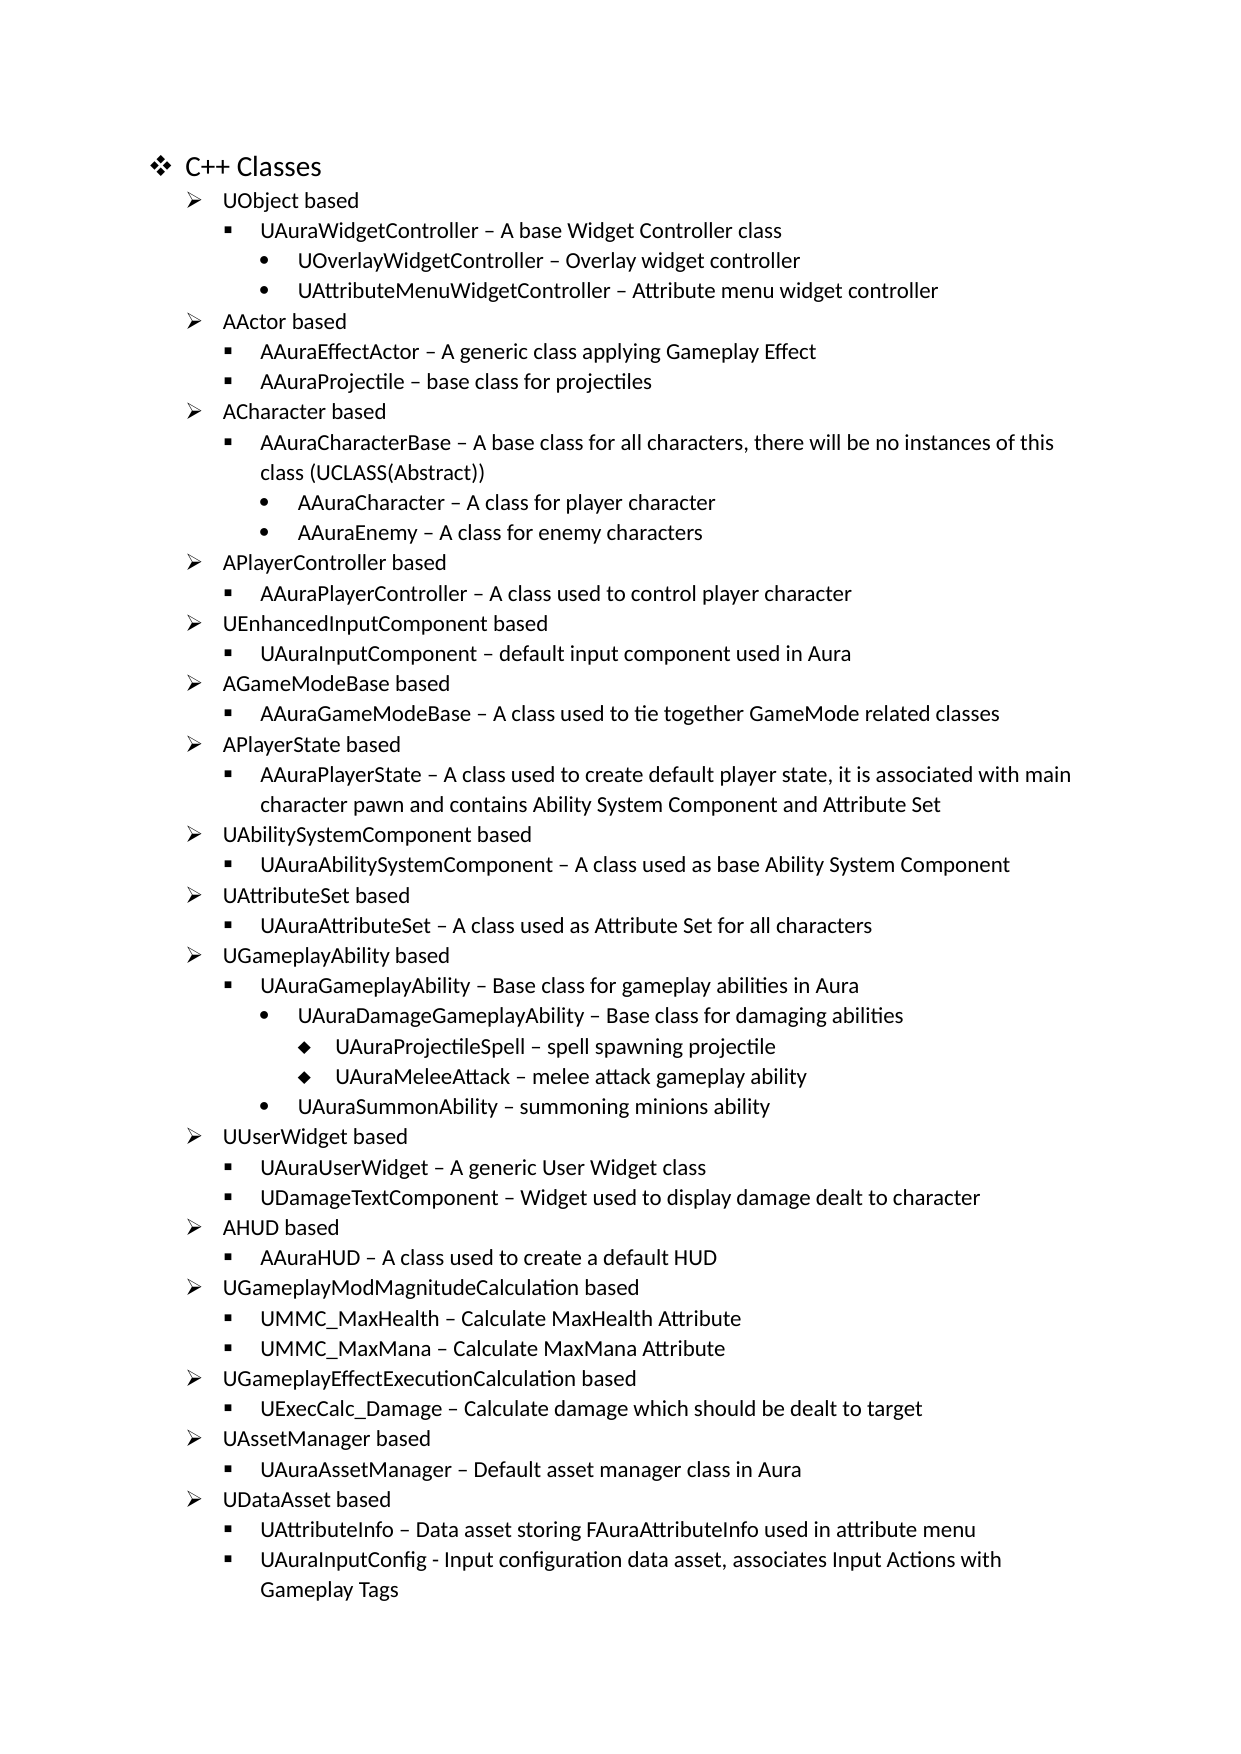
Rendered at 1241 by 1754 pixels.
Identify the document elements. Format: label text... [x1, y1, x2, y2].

list UGameplayModMagnitudeCalculation based [185, 1273, 1093, 1302]
list UAttributeInfo – Data asset storing FAuraAttributeInfo used in attribute menu [223, 1515, 1093, 1543]
list AAuraEnemy – A class for enemy characters [260, 518, 1093, 546]
list UUserWidget based [185, 1122, 1093, 1151]
list UAuraAbilitySystemComponent – A class used as base Ability System Component [223, 851, 1093, 879]
list AAuraHUD – A class used to create a default HUD [223, 1243, 1093, 1271]
list ACharacter based [185, 397, 1093, 426]
list UAuraDamageGameplayAbility – Base class for damaging abilities [260, 1002, 1093, 1030]
list UAbilitySystemComponent based [185, 820, 1093, 848]
list UAuraInputConfig - Input configuration data asset, associates Input Actions with Gameplay Tags [223, 1545, 1093, 1604]
list UMMC_MaxHealth – Calculate MaxHealth Attribute [223, 1304, 1093, 1332]
list AAuraCharacter – A class for player character [260, 488, 1093, 516]
list AAuraPlayerController – A class used to control player character [223, 579, 1093, 607]
list UDataAsset based [185, 1485, 1093, 1513]
list APlayerController based [185, 548, 1093, 577]
list UAuraSummonAbility – summoning minions ability [260, 1092, 1093, 1120]
list AGameModeBase based [185, 669, 1093, 697]
list UAttributeSet based [185, 881, 1093, 909]
list AAuraGameModeBase – A class used to tie together GameMode related classes [223, 699, 1093, 728]
list AAuraEffectActor – A generic class applying Gameplay Effect [223, 337, 1093, 365]
list UAuraInputComponent – default input component used in Aura [223, 639, 1093, 667]
list UExecCalc_Damage – Calculate damage which should be dealt to target [223, 1394, 1093, 1422]
list UAuraAssetManager – Default asset manager class in Aura [223, 1455, 1093, 1483]
list UAssetManager based [185, 1424, 1093, 1453]
list UGameplayEffectExecutionCalculation based [185, 1364, 1093, 1392]
list UEnhancedInputComponent based [185, 609, 1093, 637]
list UAuraUserWidget – A generic User Widget class [223, 1153, 1093, 1181]
list UOverlayWidgetController – Overlay widget controller [260, 246, 1093, 274]
list UMMC_MaxMana – Calculate MaxMana Attribute [223, 1334, 1093, 1362]
list AHUD based [185, 1213, 1093, 1241]
list UAuraMeleeAttack – melee attack gameplay ability [298, 1062, 1093, 1090]
list UAuraGameplayAbility – Base class for gameplay abilities in Aura [223, 971, 1093, 999]
list UAuraProjectileSpell – spell spawning projectile [298, 1032, 1093, 1060]
list AActor based [185, 307, 1093, 335]
list AAuraPlayerState – A class used to create default player state, it is associated with main character pawn and contains Ability System Component and Attribute Set [223, 760, 1093, 818]
list UAuraWidgetController – A base Widget Controller class [223, 216, 1093, 244]
list UGameplayAbility based [185, 941, 1093, 969]
list AAuraProjectile – base class for projectiles [223, 367, 1093, 395]
list UDamageTextComponent – Widget used to display damage dealt to character [223, 1183, 1093, 1211]
list C++ Classes [148, 148, 1093, 183]
list UAuraAttributeSet – A class used as Attribute Set for all characters [223, 911, 1093, 939]
list UObject based [185, 186, 1093, 214]
list UAttributeMenuWidgetController – Attribute menu widget controller [260, 277, 1093, 305]
list APlayerState based [185, 730, 1093, 758]
list AAuraCharacterBase – A base class for all characters, there will be no instances of this class (UCLASS(Abstract)) [223, 428, 1093, 486]
